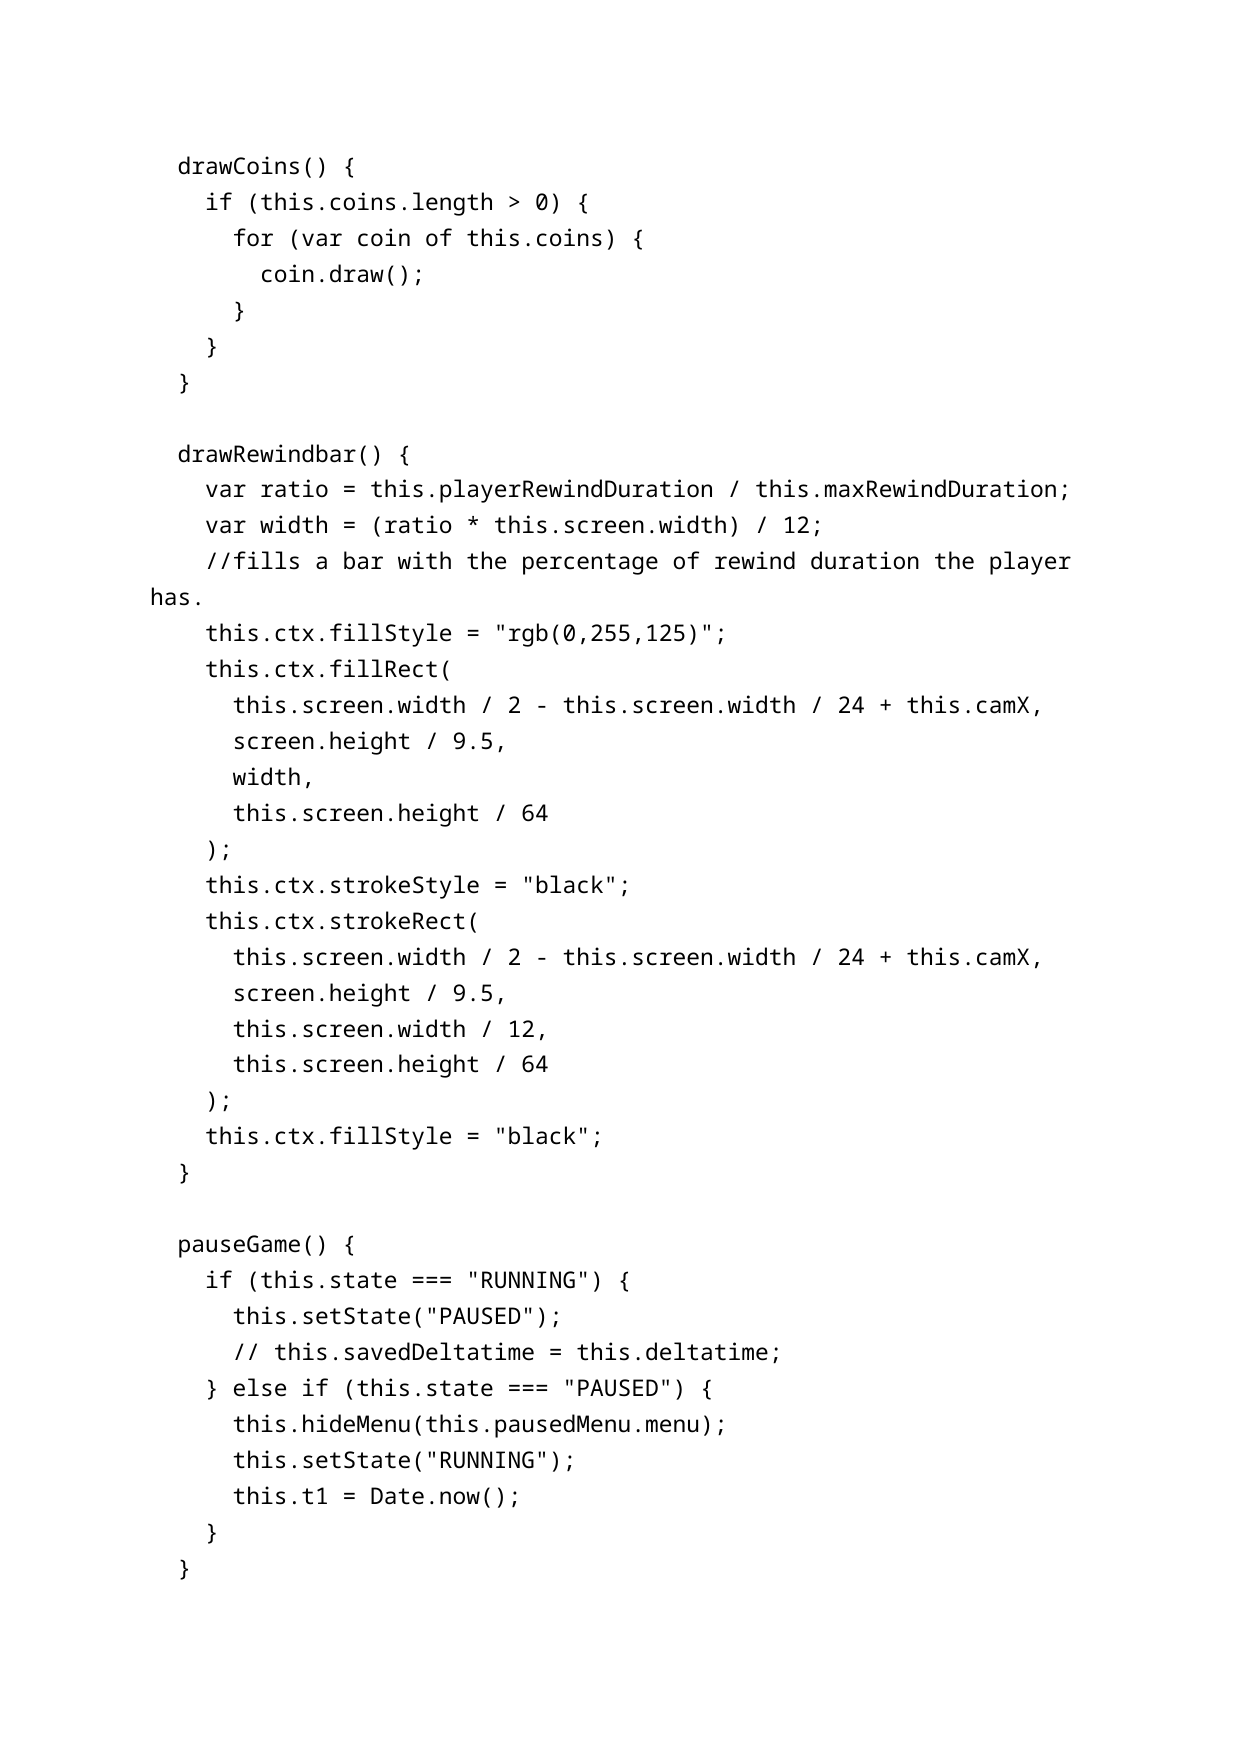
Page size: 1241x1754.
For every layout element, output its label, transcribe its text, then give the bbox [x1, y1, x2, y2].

text this.hideMenu(this.pausedMenu.menu); [150, 1408, 1090, 1439]
text this.screen.width / 2 - this.screen.width / 24 + this.camX, [150, 941, 1090, 972]
text } [150, 1552, 1090, 1583]
text this.ctx.fillStyle = "rgb(0,255,125)"; [150, 617, 1090, 648]
text this.t1 = Date.now(); [150, 1480, 1090, 1511]
text var ratio = this.playerRewindDuration / this.maxRewindDuration; [150, 473, 1090, 505]
text this.ctx.strokeStyle = "black"; [150, 869, 1090, 900]
text } [150, 1516, 1090, 1547]
text } [150, 294, 1090, 325]
text pauseGame() { [150, 1228, 1090, 1259]
text this.screen.height / 64 [150, 1048, 1090, 1080]
text this.ctx.fillStyle = "black"; [150, 1120, 1090, 1152]
text for (var coin of this.coins) { [150, 222, 1090, 253]
text coin.draw(); [150, 258, 1090, 289]
text this.screen.width / 2 - this.screen.width / 24 + this.camX, [150, 689, 1090, 720]
text if (this.state === "RUNNING") { [150, 1264, 1090, 1295]
text } [150, 366, 1090, 397]
text this.setState("PAUSED"); [150, 1300, 1090, 1331]
text // this.savedDeltatime = this.deltatime; [150, 1336, 1090, 1367]
text this.screen.height / 64 [150, 797, 1090, 828]
text screen.height / 9.5, [150, 977, 1090, 1008]
text width, [150, 761, 1090, 792]
text this.setState("RUNNING"); [150, 1444, 1090, 1475]
text if (this.coins.length > 0) { [150, 186, 1090, 217]
text ); [150, 1084, 1090, 1116]
text drawRewindbar() { [150, 437, 1090, 469]
text this.ctx.strokeRect( [150, 905, 1090, 936]
text drawCoins() { [150, 150, 1090, 181]
text screen.height / 9.5, [150, 725, 1090, 756]
text this.ctx.fillRect( [150, 653, 1090, 684]
text var width = (ratio * this.screen.width) / 12; [150, 509, 1090, 541]
text //fills a bar with the percentage of rewind duration the player has. [150, 545, 1090, 612]
text } else if (this.state === "PAUSED") { [150, 1372, 1090, 1403]
text } [150, 1156, 1090, 1187]
text this.screen.width / 12, [150, 1012, 1090, 1044]
text } [150, 330, 1090, 361]
text ); [150, 833, 1090, 864]
